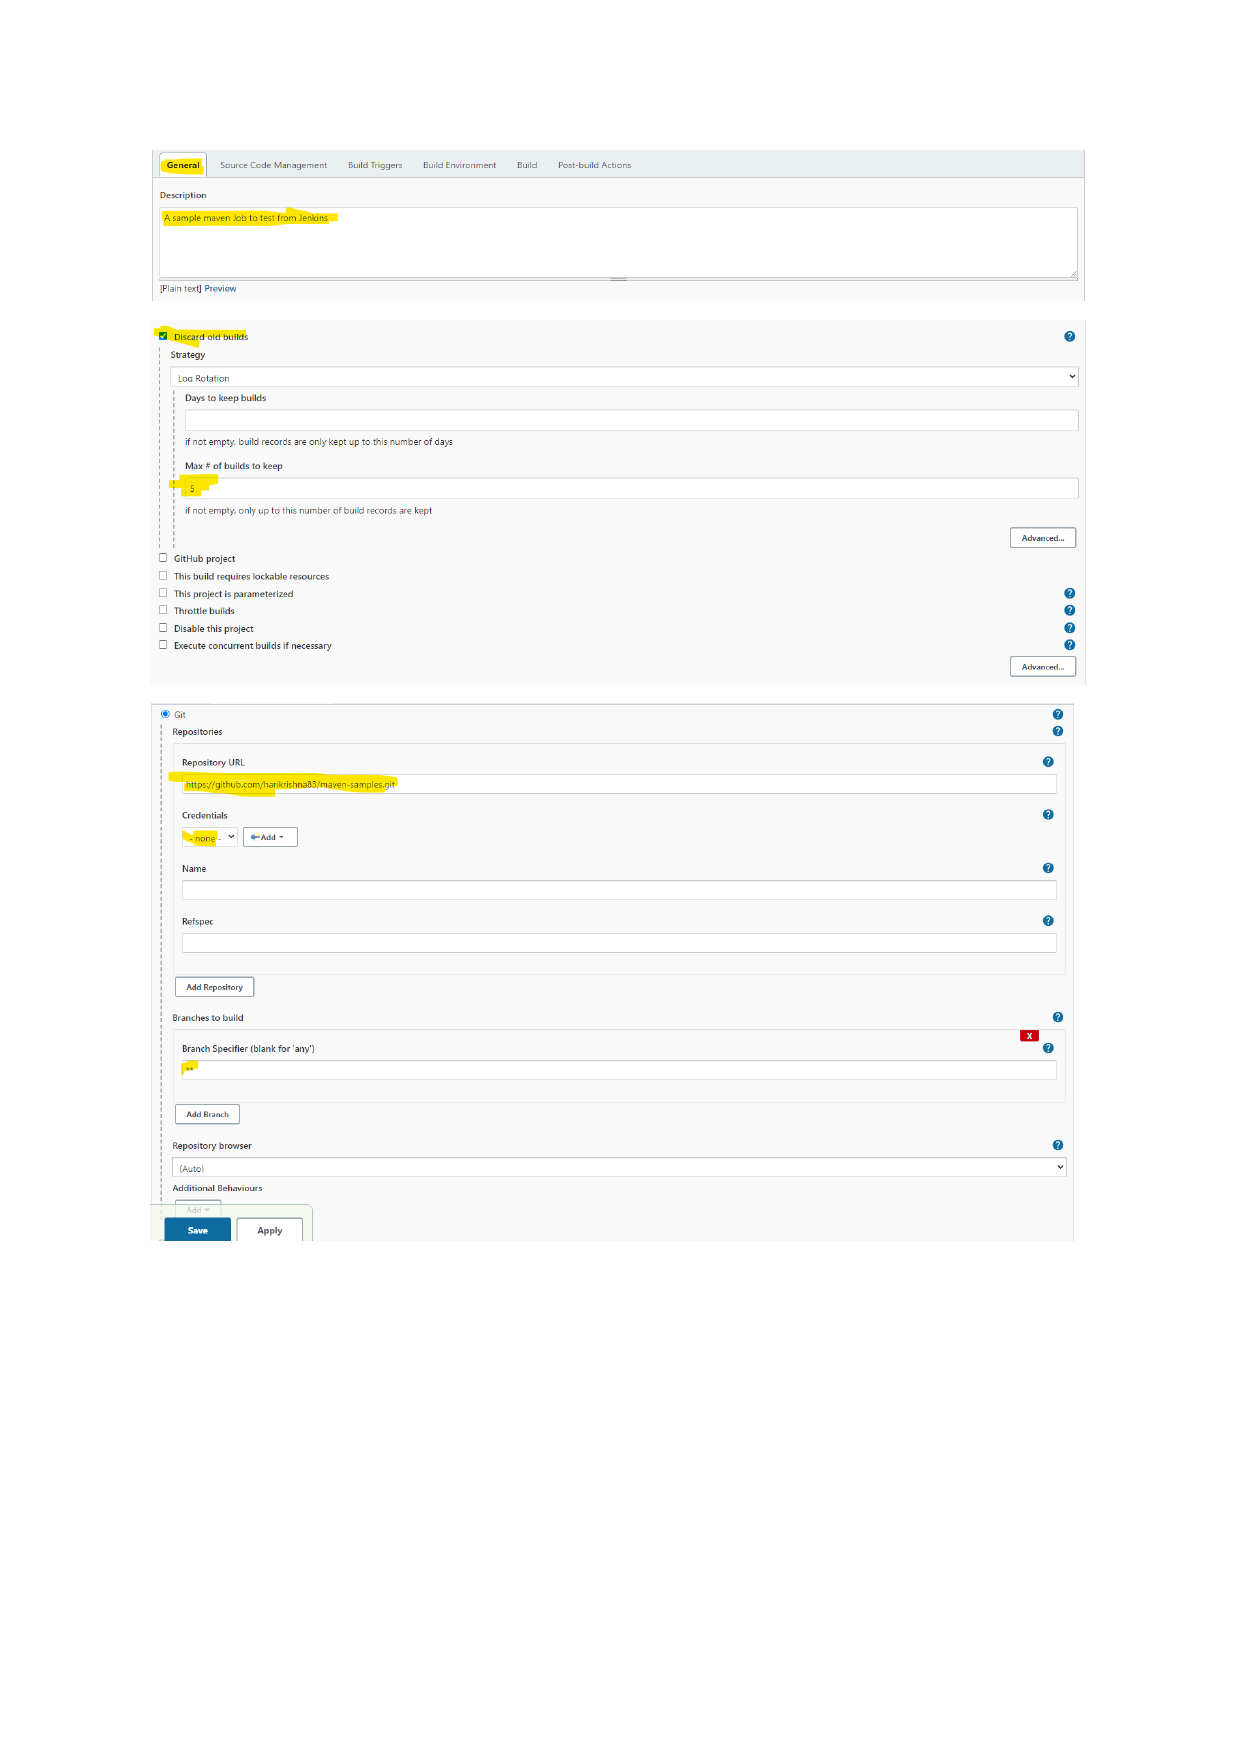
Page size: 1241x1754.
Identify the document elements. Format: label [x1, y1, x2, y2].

picture [150, 320, 1091, 685]
picture [150, 150, 1091, 301]
picture [150, 703, 1091, 1241]
